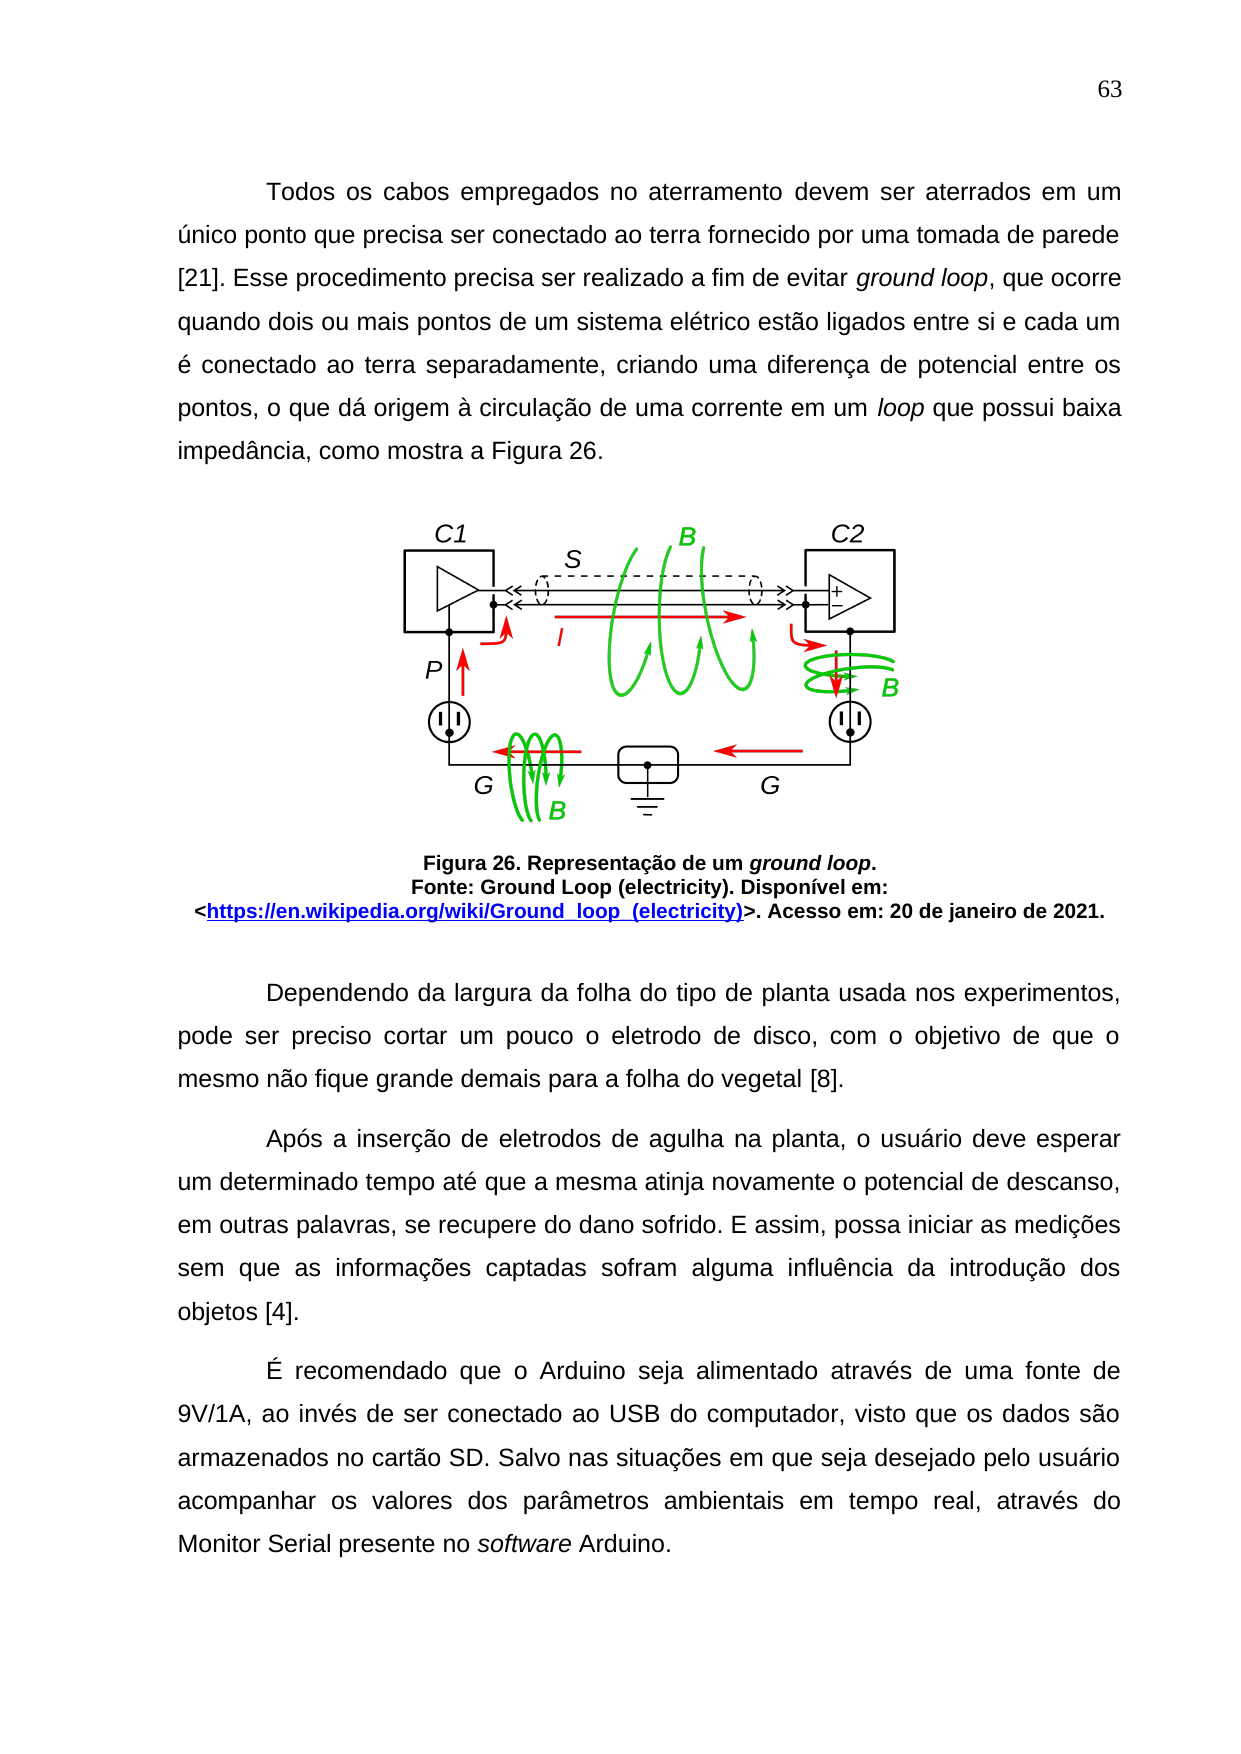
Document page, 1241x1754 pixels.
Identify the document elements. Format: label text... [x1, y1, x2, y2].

text Dependendo da largura da folha do tipo de planta usada nos experimentos, pode ser preciso cortar um pouco o eletrodo de disco, com o objetivo de que o mesmo não fique grande demais para a folha do vegetal [8]. [177, 978, 1122, 1093]
text Após a inserção de eletrodos de agulha na planta, o usuário deve esperar um determinado tempo até que a mesma atinja novamente o potencial de descanso, em outras palavras, se recupere do dano sofrido. E assim, possa iniciar as medições sem que as informações captadas sofram alguma influência da introdução dos objetos [4]. [177, 1124, 1122, 1325]
text Fonte: Ground Loop (electricity). Disponível em: <https://en.wikipedia.org/wiki/Ground_loop_(electricity)>. Acesso em: 20 de janeiro de 2021. [177, 875, 1122, 923]
picture [376, 495, 923, 851]
text É recomendado que o Arduino seja alimentado através de uma fonte de 9V/1A, ao invés de ser conectado ao USB do computador, visto que os dados são armazenados no cartão SD. Salvo nas situações em que seja desejado pelo usuário acompanhar os valores dos parâmetros ambientais em tempo real, através do Monitor Serial presente no software Arduino. [177, 1356, 1122, 1557]
text Figura 26. Representação de um ground loop. [177, 851, 1122, 875]
text Todos os cabos empregados no aterramento devem ser aterrados em um único ponto que precisa ser conectado ao terra fornecido por uma tomada de parede [21]. Esse procedimento precisa ser realizado a fim de evitar ground loop, que ocorre quando dois ou mais pontos de um sistema elétrico estão ligados entre si e cada um é conectado ao terra separadamente, criando uma diferença de potencial entre os pontos, o que dá origem à circulação de uma corrente em um loop que possui baixa impedância, como mostra a Figura 26. [177, 177, 1122, 465]
